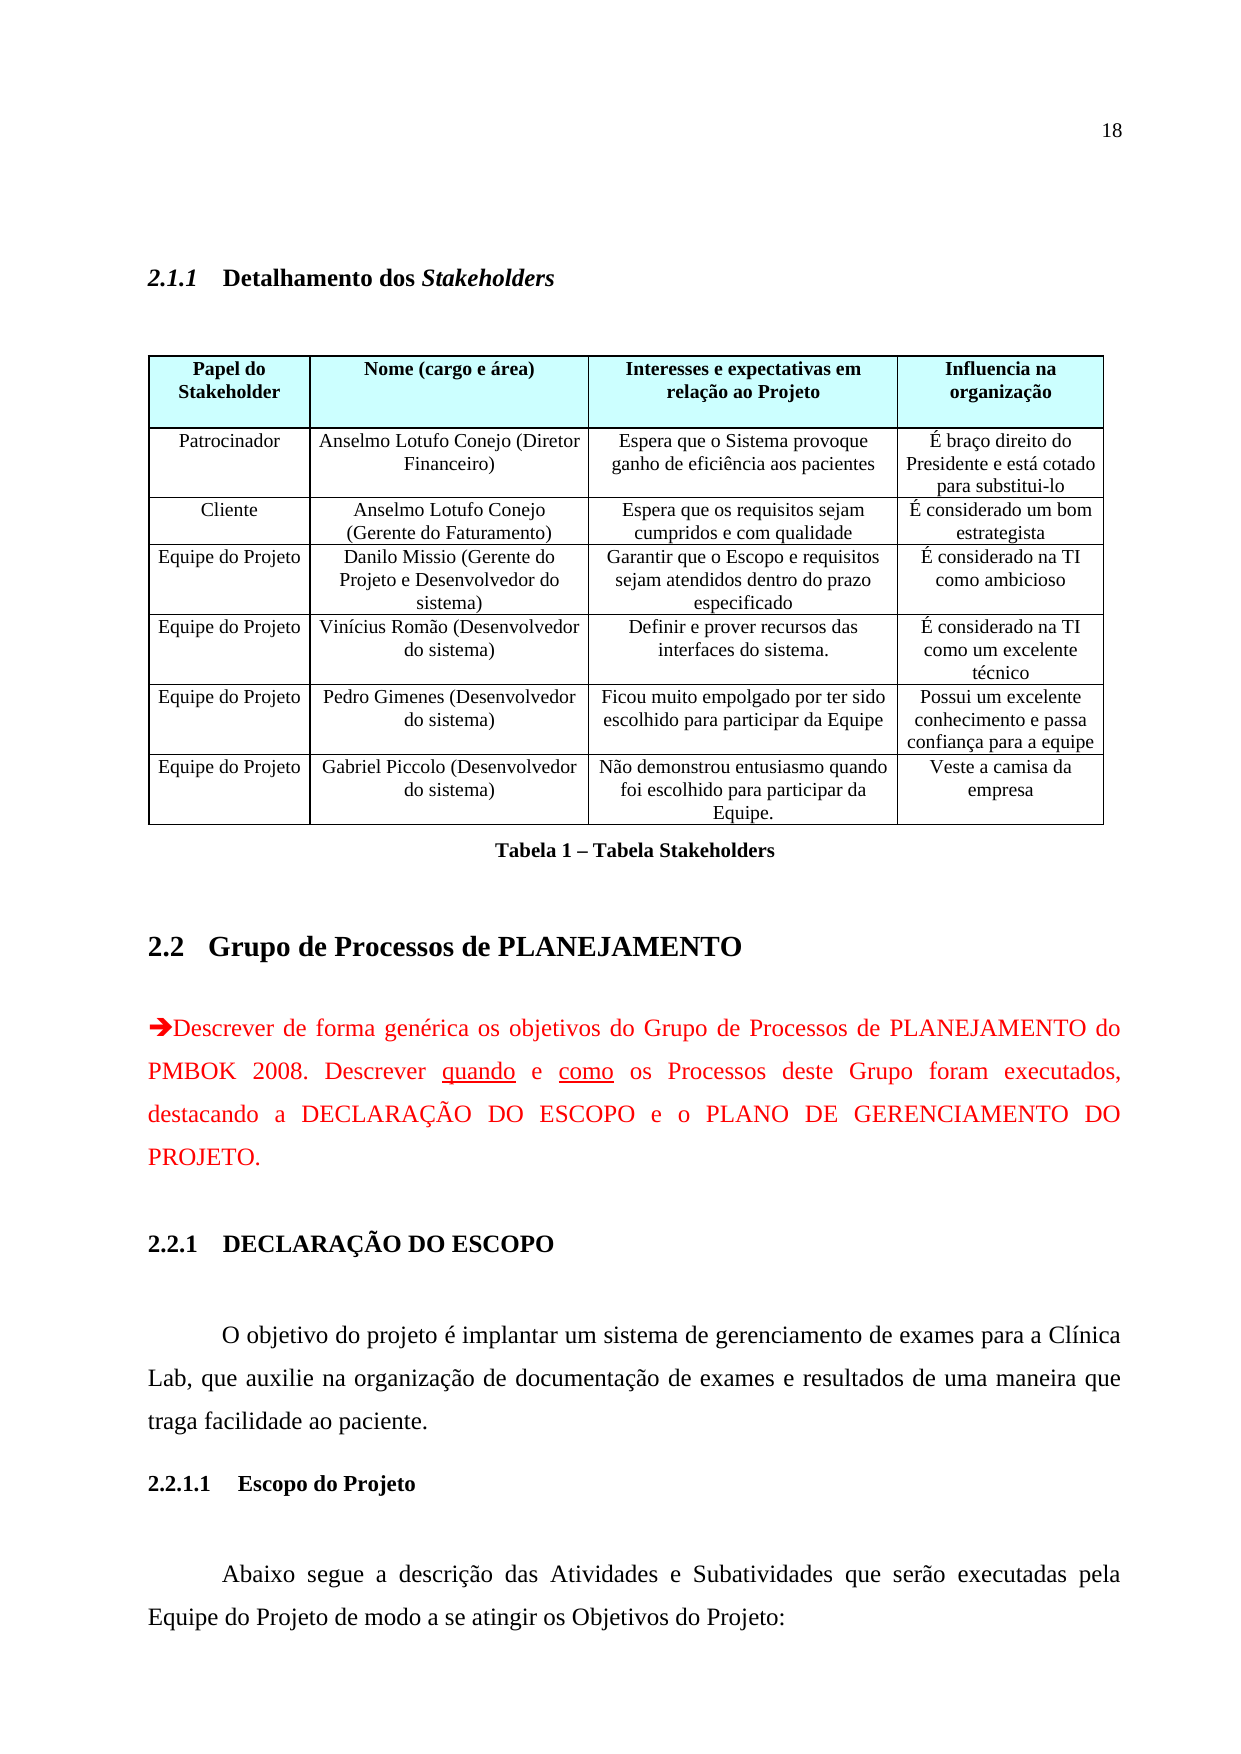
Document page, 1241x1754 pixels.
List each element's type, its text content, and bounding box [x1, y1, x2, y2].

table_cell Espera que os requisitos sejam cumpridos e com qualidade [589, 498, 897, 544]
table_cell Garantir que o Escopo e requisitos sejam atendidos dentro do prazo especificado [589, 545, 897, 614]
text Abaixo segue a descrição das Atividades e Subatividades que serão executadas pela Equipe do Projeto de modo a se atingir os Objetivos do Projeto: [148, 1559, 1122, 1631]
text Descrever de forma genérica os objetivos do Grupo de Processos de PLANEJAMENTO do PMBOK 2008. Descrever quando e como os Processos deste Grupo foram executados, destacando a DECLARAÇÃO DO ESCOPO e o PLANO DE GERENCIAMENTO DO PROJETO. [148, 1013, 1122, 1171]
table_header Influencia na organização [898, 357, 1103, 427]
table_cell Vinícius Romão (Desenvolvedor do sistema) [311, 615, 588, 684]
table_cell Equipe do Projeto [150, 545, 309, 614]
table_cell Possui um excelente conhecimento e passa confiança para a equipe [898, 685, 1103, 754]
table_header Papel do Stakeholder [150, 357, 309, 427]
table_header Nome (cargo e área) [311, 357, 588, 427]
table_cell Anselmo Lotufo Conejo (Gerente do Faturamento) [311, 498, 588, 544]
text O objetivo do projeto é implantar um sistema de gerenciamento de exames para a Clínica Lab, que auxilie na organização de documentação de exames e resultados de uma maneira que traga facilidade ao paciente. [148, 1320, 1122, 1435]
table_cell Gabriel Piccolo (Desenvolvedor do sistema) [311, 755, 588, 824]
table_cell Ficou muito empolgado por ter sido escolhido para participar da Equipe [589, 685, 897, 754]
table_cell Não demonstrou entusiasmo quando foi escolhido para participar da Equipe. [589, 755, 897, 824]
subtitle Escopo do Projeto [148, 1470, 1122, 1497]
subtitle DECLARAÇÃO DO ESCOPO [148, 1229, 1122, 1257]
table_cell Veste a camisa da empresa [898, 755, 1103, 824]
subtitle Grupo de Processos de PLANEJAMENTO [148, 929, 1122, 963]
table_cell Danilo Missio (Gerente do Projeto e Desenvolvedor do sistema) [311, 545, 588, 614]
table_cell Equipe do Projeto [150, 685, 309, 754]
table_cell É braço direito do Presidente e está cotado para substitui-lo [898, 429, 1103, 497]
table_header Interesses e expectativas em relação ao Projeto [589, 357, 897, 427]
table_cell É considerado na TI como ambicioso [898, 545, 1103, 614]
table_cell Patrocinador [150, 429, 309, 497]
table_cell Cliente [150, 498, 309, 544]
table_cell É considerado um bom estrategista [898, 498, 1103, 544]
table_cell Equipe do Projeto [150, 755, 309, 824]
table_cell Equipe do Projeto [150, 615, 309, 684]
table_cell Pedro Gimenes (Desenvolvedor do sistema) [311, 685, 588, 754]
table_cell Espera que o Sistema provoque ganho de eficiência aos pacientes [589, 429, 897, 497]
table_cell Definir e prover recursos das interfaces do sistema. [589, 615, 897, 684]
table_cell É considerado na TI como um excelente técnico [898, 615, 1103, 684]
subtitle Detalhamento dos Stakeholders [148, 263, 1122, 292]
table_cell Anselmo Lotufo Conejo (Diretor Financeiro) [311, 429, 588, 497]
